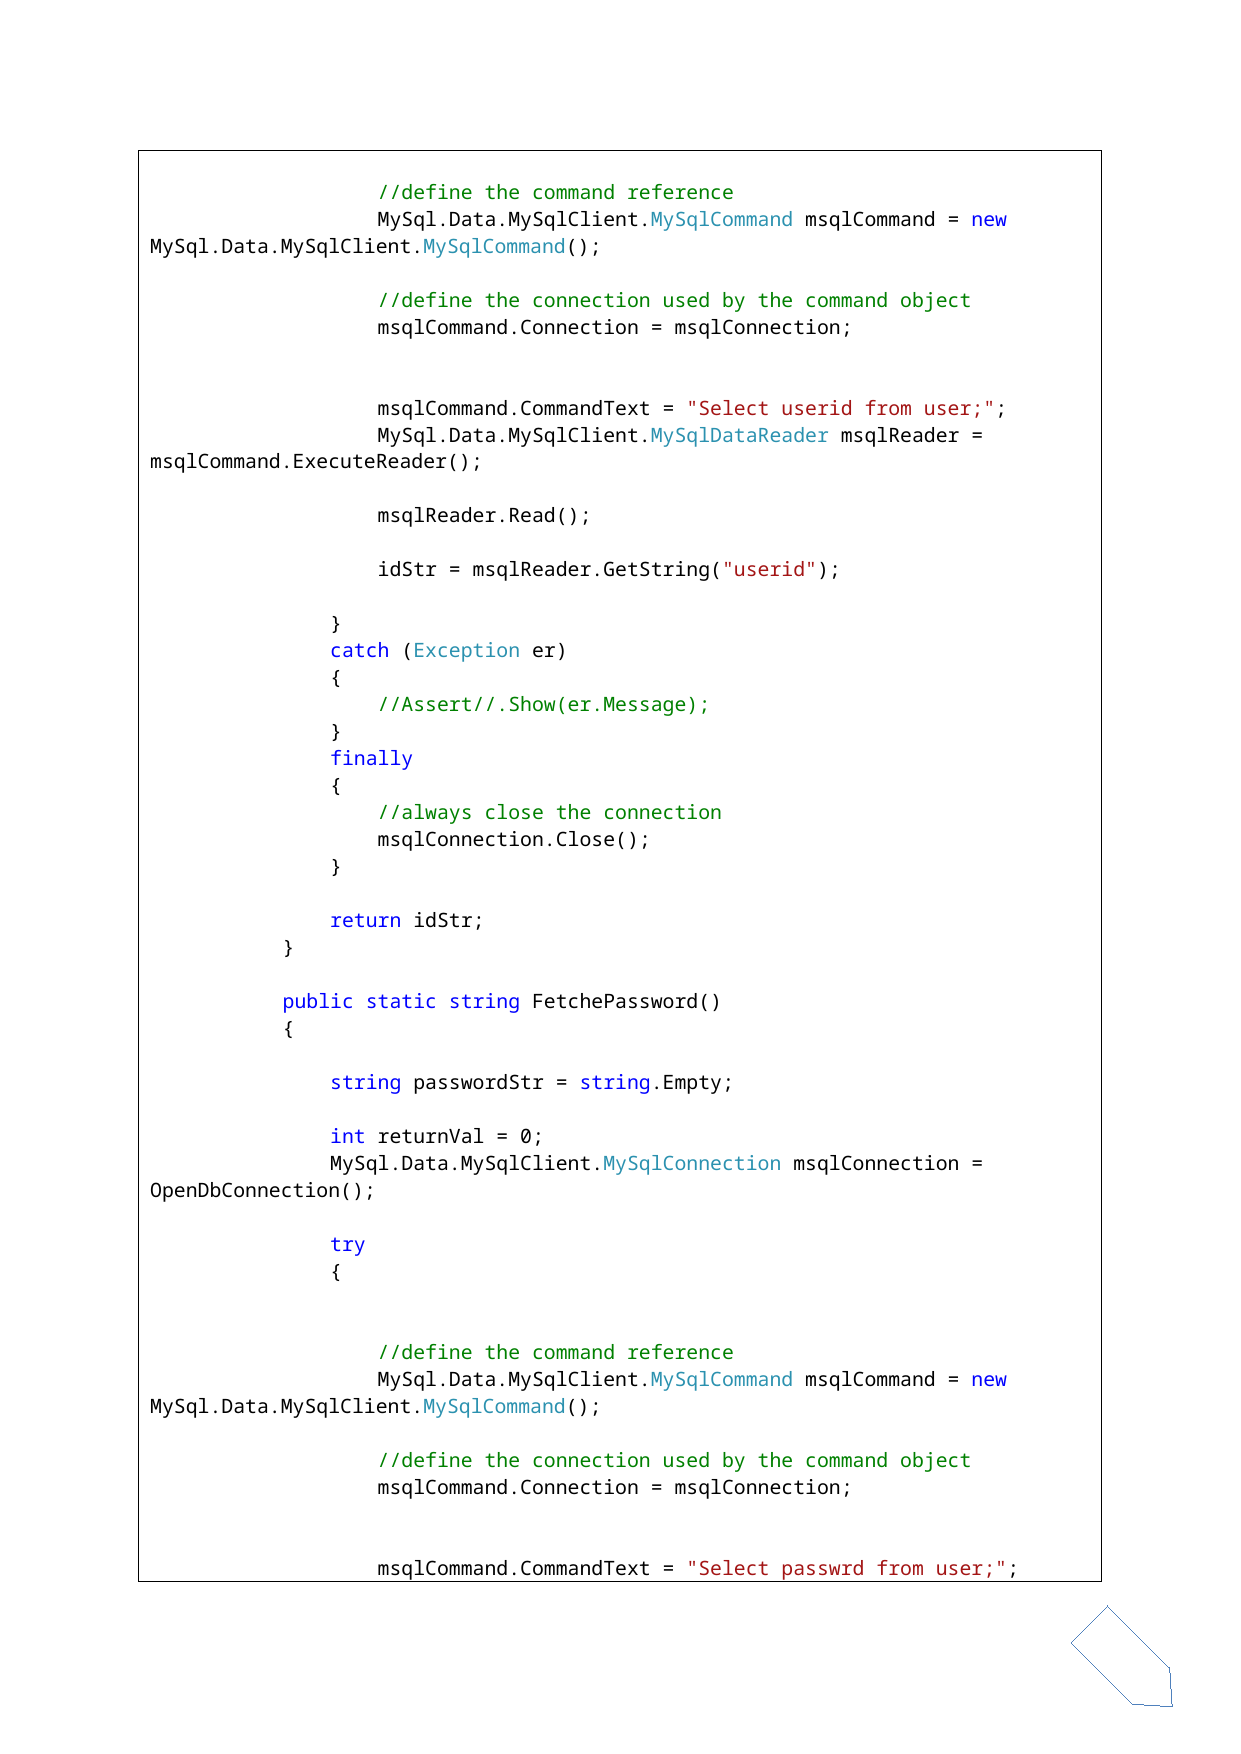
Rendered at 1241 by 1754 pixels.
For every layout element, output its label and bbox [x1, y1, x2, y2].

table_cell [139, 151, 1101, 1581]
